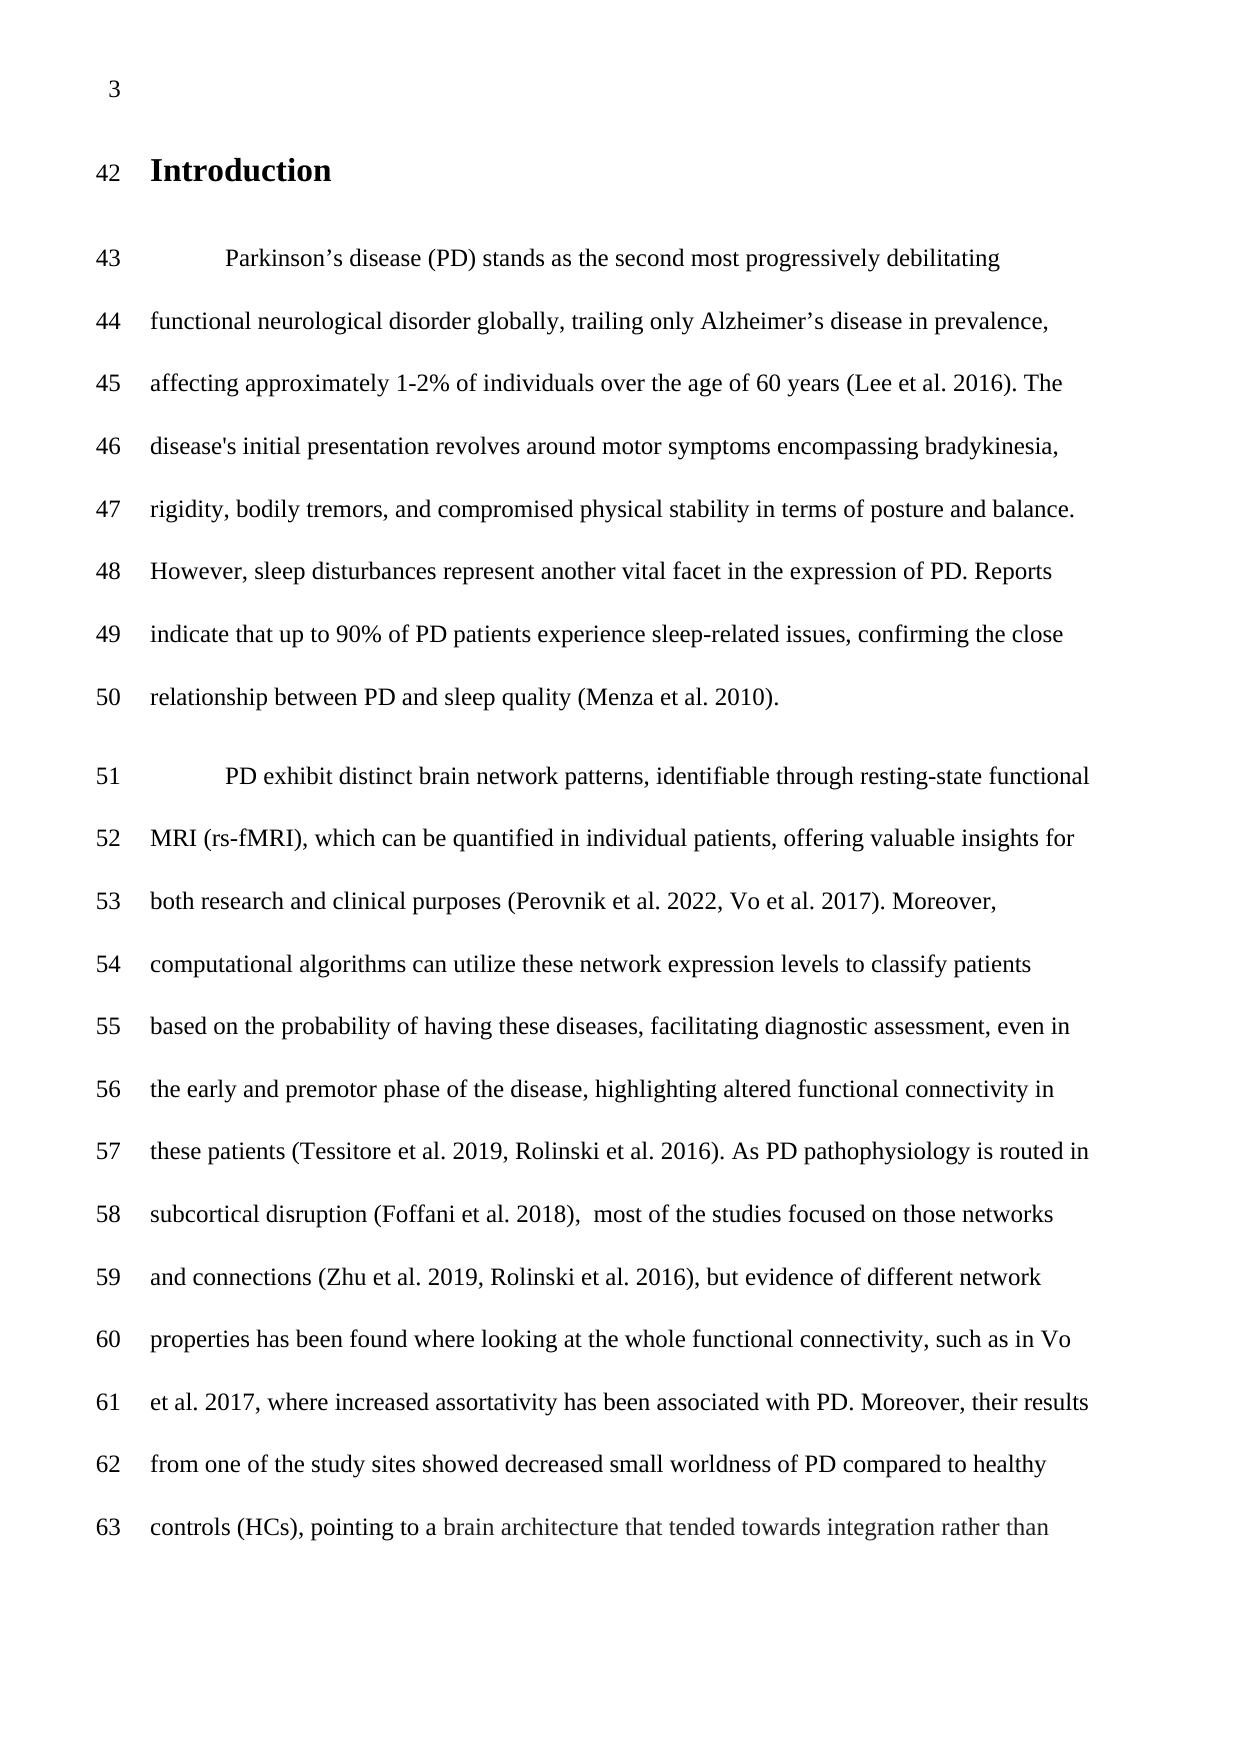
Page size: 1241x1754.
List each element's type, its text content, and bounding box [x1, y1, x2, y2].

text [150, 761, 1090, 1541]
text Introduction [150, 150, 1090, 188]
text Parkinson’s disease (PD) stands as the second most progressively debilitating functional neurological disorder globally, trailing only Alzheimer’s disease in prevalence, affecting approximately 1-2% of individuals over the age of 60 years (Lee et al. 2016). The disease's initial presentation revolves around motor symptoms encompassing bradykinesia, rigidity, bodily tremors, and compromised physical stability in terms of posture and balance. However, sleep disturbances represent another vital facet in the expression of PD. Reports indicate that up to 90% of PD patients experience sleep-related issues, confirming the close relationship between PD and sleep quality (Menza et al. 2010). [150, 243, 1090, 710]
